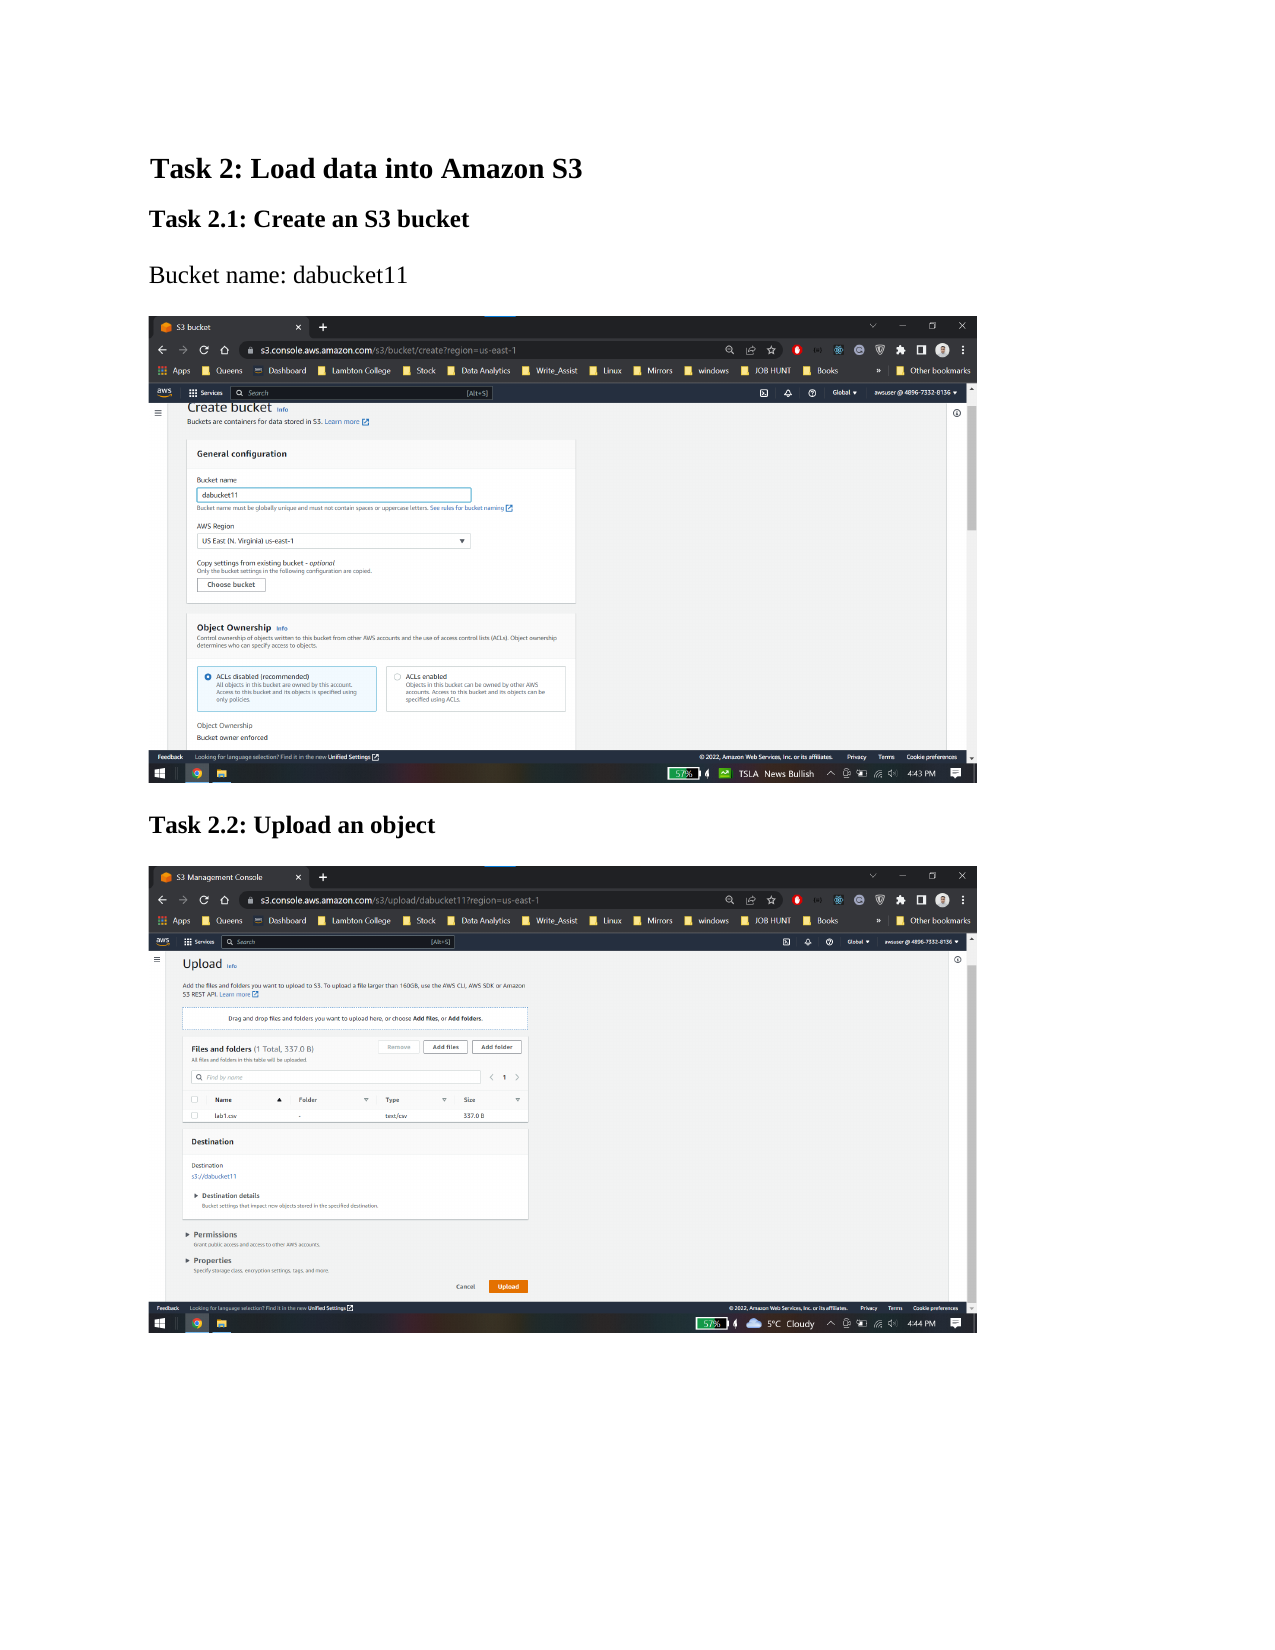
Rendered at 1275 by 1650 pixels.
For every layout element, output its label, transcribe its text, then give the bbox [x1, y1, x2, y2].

subtitle Task 2.1: Create an S3 bucket [148, 204, 1126, 232]
subtitle Task 2: Load data into Amazon S3 [150, 151, 1126, 184]
picture [148, 316, 977, 783]
picture [148, 866, 977, 1333]
subtitle Task 2.2: Upload an object [148, 810, 1126, 839]
text Bucket name: dabucket11 [148, 260, 1126, 289]
